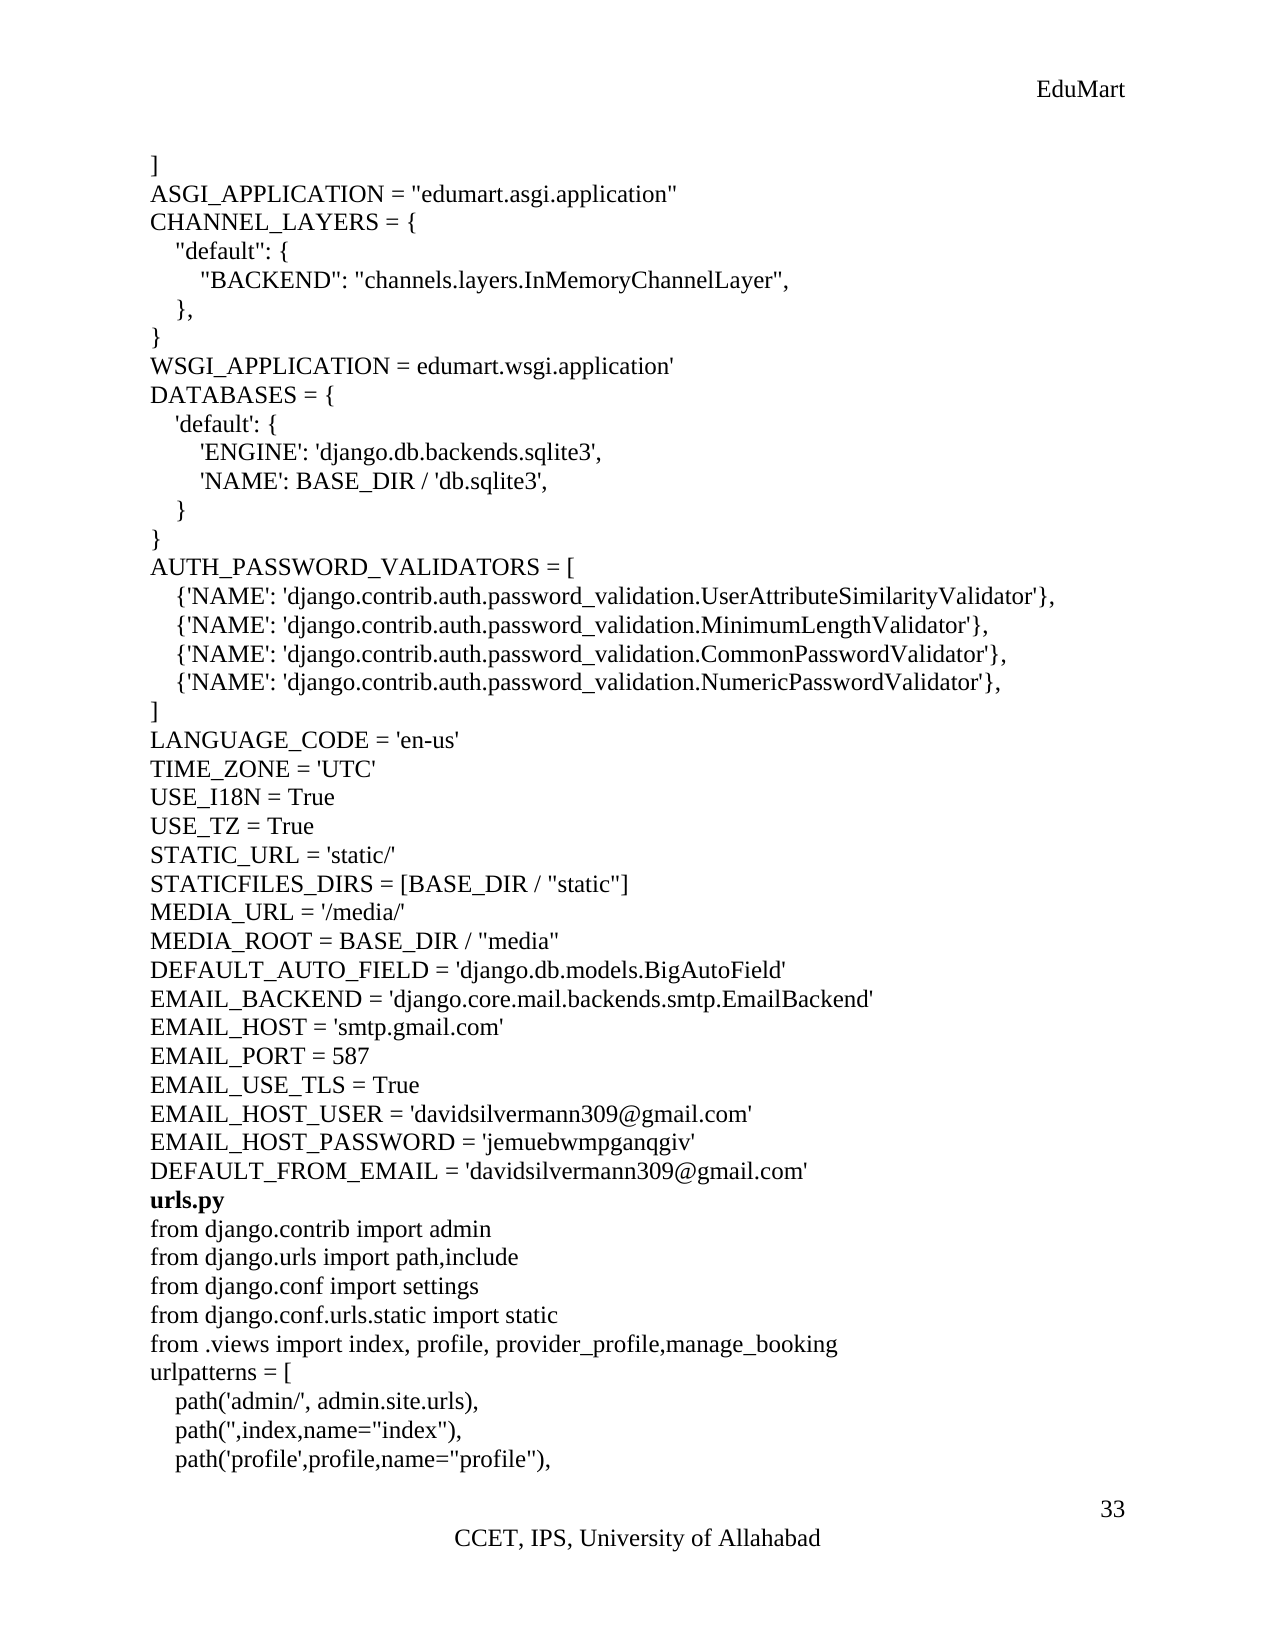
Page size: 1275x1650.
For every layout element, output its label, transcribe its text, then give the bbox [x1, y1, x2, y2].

text EMAIL_HOST = 'smtp.gmail.com' [150, 1012, 1125, 1041]
text ] [150, 696, 1125, 725]
text USE_I18N = True [150, 782, 1125, 811]
text {'NAME': 'django.contrib.auth.password_validation.MinimumLengthValidator'}, [150, 610, 1125, 639]
text } [150, 524, 1125, 552]
text {'NAME': 'django.contrib.auth.password_validation.NumericPasswordValidator'}, [150, 667, 1125, 696]
text } [150, 495, 1125, 524]
text from django.urls import path,include [150, 1242, 1125, 1271]
text EMAIL_USE_TLS = True [150, 1070, 1125, 1099]
text WSGI_APPLICATION = edumart.wsgi.application' [150, 351, 1125, 380]
text urls.py [150, 1185, 1125, 1214]
text DEFAULT_AUTO_FIELD = 'django.db.models.BigAutoField' [150, 955, 1125, 984]
text MEDIA_ROOT = BASE_DIR / "media" [150, 926, 1125, 955]
text TIME_ZONE = 'UTC' [150, 754, 1125, 782]
text LANGUAGE_CODE = 'en-us' [150, 725, 1125, 754]
text EMAIL_HOST_PASSWORD = 'jemuebwmpganqgiv' [150, 1127, 1125, 1156]
text AUTH_PASSWORD_VALIDATORS = [ [150, 552, 1125, 581]
text ] [150, 150, 1125, 179]
text {'NAME': 'django.contrib.auth.password_validation.CommonPasswordValidator'}, [150, 639, 1125, 667]
text CHANNEL_LAYERS = { [150, 207, 1125, 236]
text STATICFILES_DIRS = [BASE_DIR / "static"] [150, 869, 1125, 897]
text MEDIA_URL = '/media/' [150, 897, 1125, 926]
text from django.contrib import admin [150, 1214, 1125, 1242]
text "BACKEND": "channels.layers.InMemoryChannelLayer", [150, 265, 1125, 294]
text from .views import index, profile, provider_profile,manage_booking [150, 1329, 1125, 1357]
text from django.conf import settings [150, 1271, 1125, 1300]
text DATABASES = { [150, 380, 1125, 409]
text {'NAME': 'django.contrib.auth.password_validation.UserAttributeSimilarityValidator'}, [150, 581, 1125, 610]
text urlpatterns = [ [150, 1357, 1125, 1386]
text ASGI_APPLICATION = "edumart.asgi.application" [150, 179, 1125, 207]
text EMAIL_BACKEND = 'django.core.mail.backends.smtp.EmailBackend' [150, 984, 1125, 1012]
text from django.conf.urls.static import static [150, 1300, 1125, 1329]
text path('admin/', admin.site.urls), [150, 1386, 1125, 1415]
text DEFAULT_FROM_EMAIL = 'davidsilvermann309@gmail.com' [150, 1156, 1125, 1185]
text "default": { [150, 236, 1125, 265]
text path('profile',profile,name="profile"), [150, 1444, 1125, 1472]
text USE_TZ = True [150, 811, 1125, 840]
text }, [150, 294, 1125, 322]
text } [150, 322, 1125, 351]
text 'NAME': BASE_DIR / 'db.sqlite3', [150, 466, 1125, 495]
text EMAIL_HOST_USER = 'davidsilvermann309@gmail.com' [150, 1099, 1125, 1127]
text 'ENGINE': 'django.db.backends.sqlite3', [150, 437, 1125, 466]
text STATIC_URL = 'static/' [150, 840, 1125, 869]
text path('',index,name="index"), [150, 1415, 1125, 1444]
text EMAIL_PORT = 587 [150, 1041, 1125, 1070]
text 'default': { [150, 409, 1125, 437]
